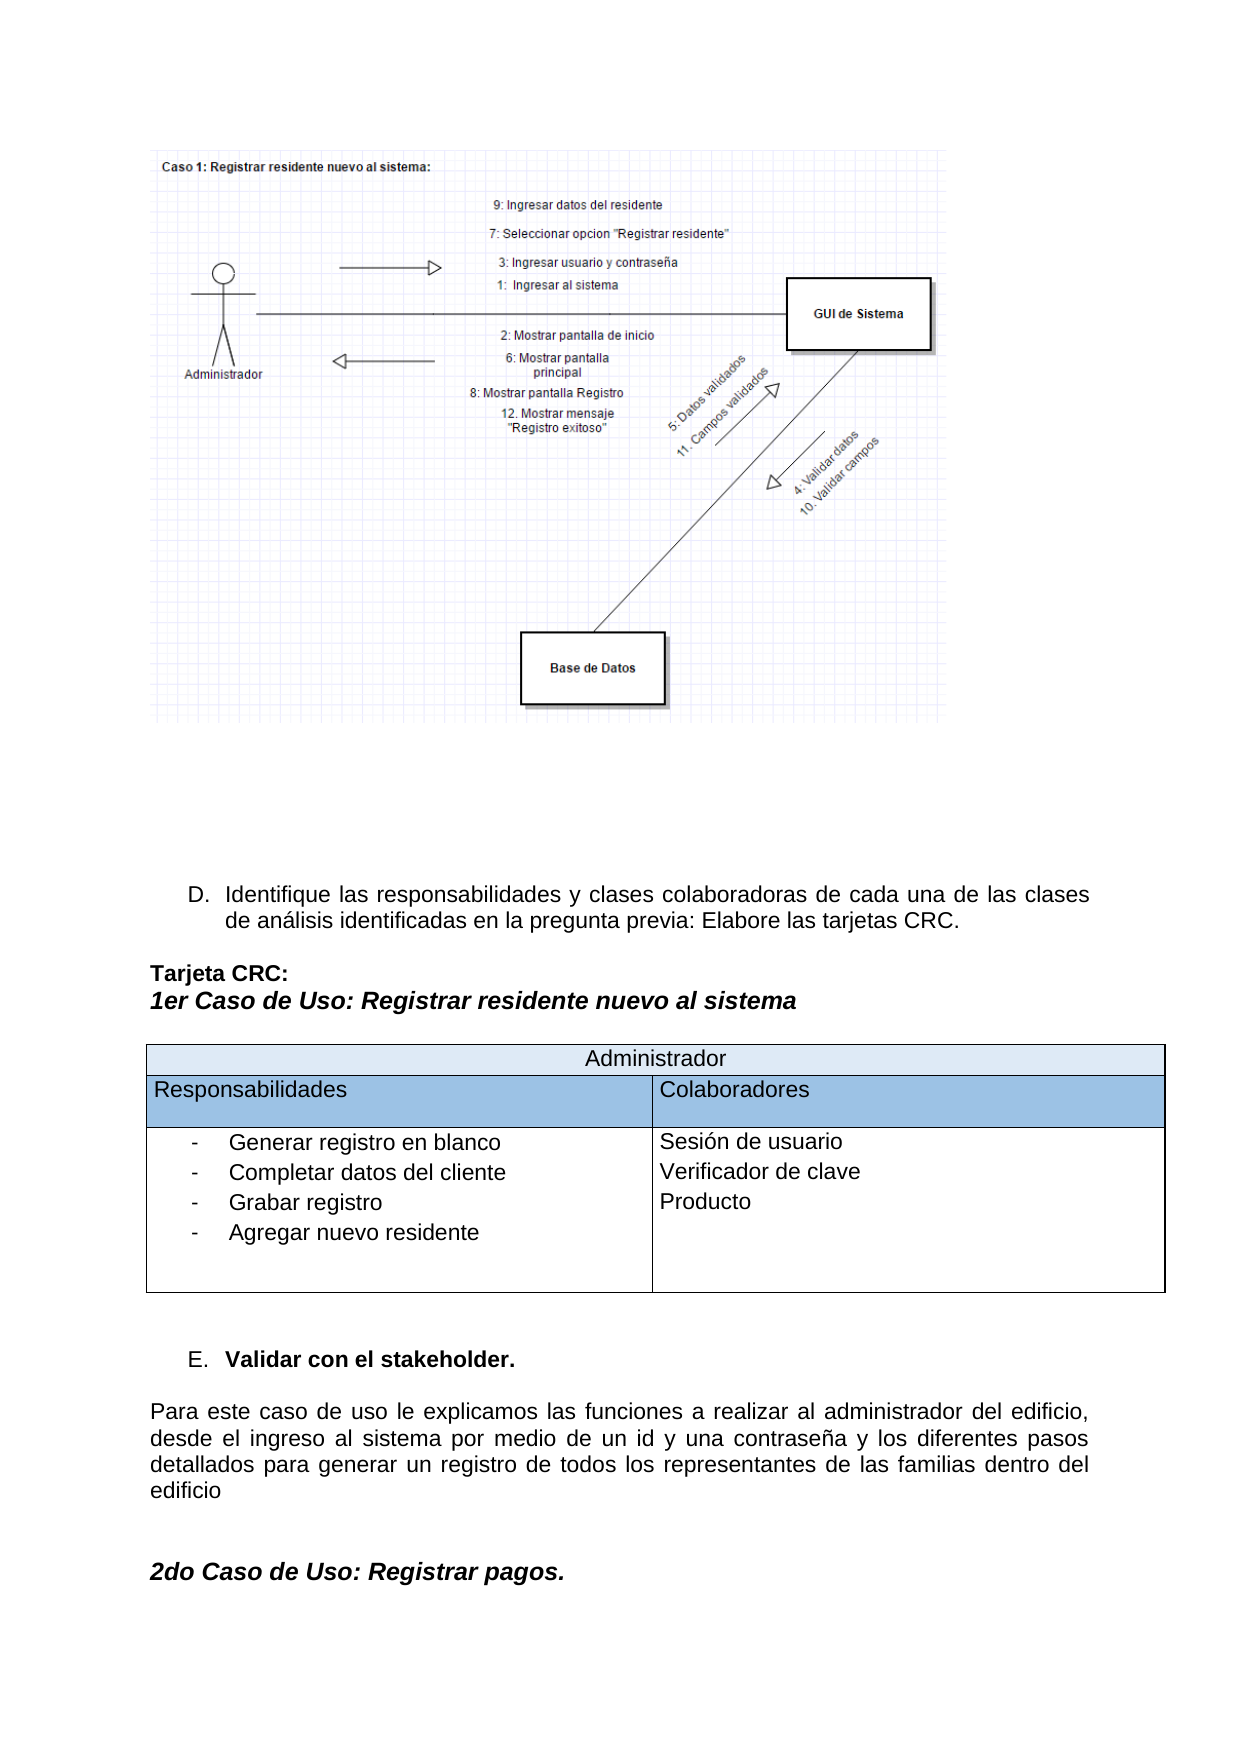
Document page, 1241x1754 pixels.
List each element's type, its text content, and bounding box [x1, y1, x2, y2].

text 2do Caso de Uso: Registrar pagos. [150, 1556, 1090, 1585]
text Tarjeta CRC: [150, 960, 1090, 986]
table_cell Generar registro en blanco Completar datos del cliente Grabar registro Agregar nuevo residente [147, 1128, 652, 1292]
text Para este caso de uso le explicamos las funciones a realizar al administrador del edificio, desde el ingreso al sistema por medio de un id y una contraseña y los diferentes pasos detallados para generar un registro de todos los representantes de las familias dentro del edificio [150, 1398, 1090, 1504]
picture [150, 150, 947, 723]
list Identifique las responsabilidades y clases colaboradoras de cada una de las clases de análisis identificadas en la pregunta previa: Elabore las tarjetas CRC. [187, 881, 1090, 933]
table_cell Responsabilidades [147, 1076, 652, 1127]
list Validar con el stakeholder. [187, 1346, 1090, 1372]
table_header Administrador [147, 1045, 1164, 1075]
table_cell Colaboradores [653, 1076, 1164, 1127]
table_cell Sesión de usuario Verificador de clave Producto [653, 1128, 1164, 1292]
text 1er Caso de Uso: Registrar residente nuevo al sistema [150, 986, 1079, 1015]
